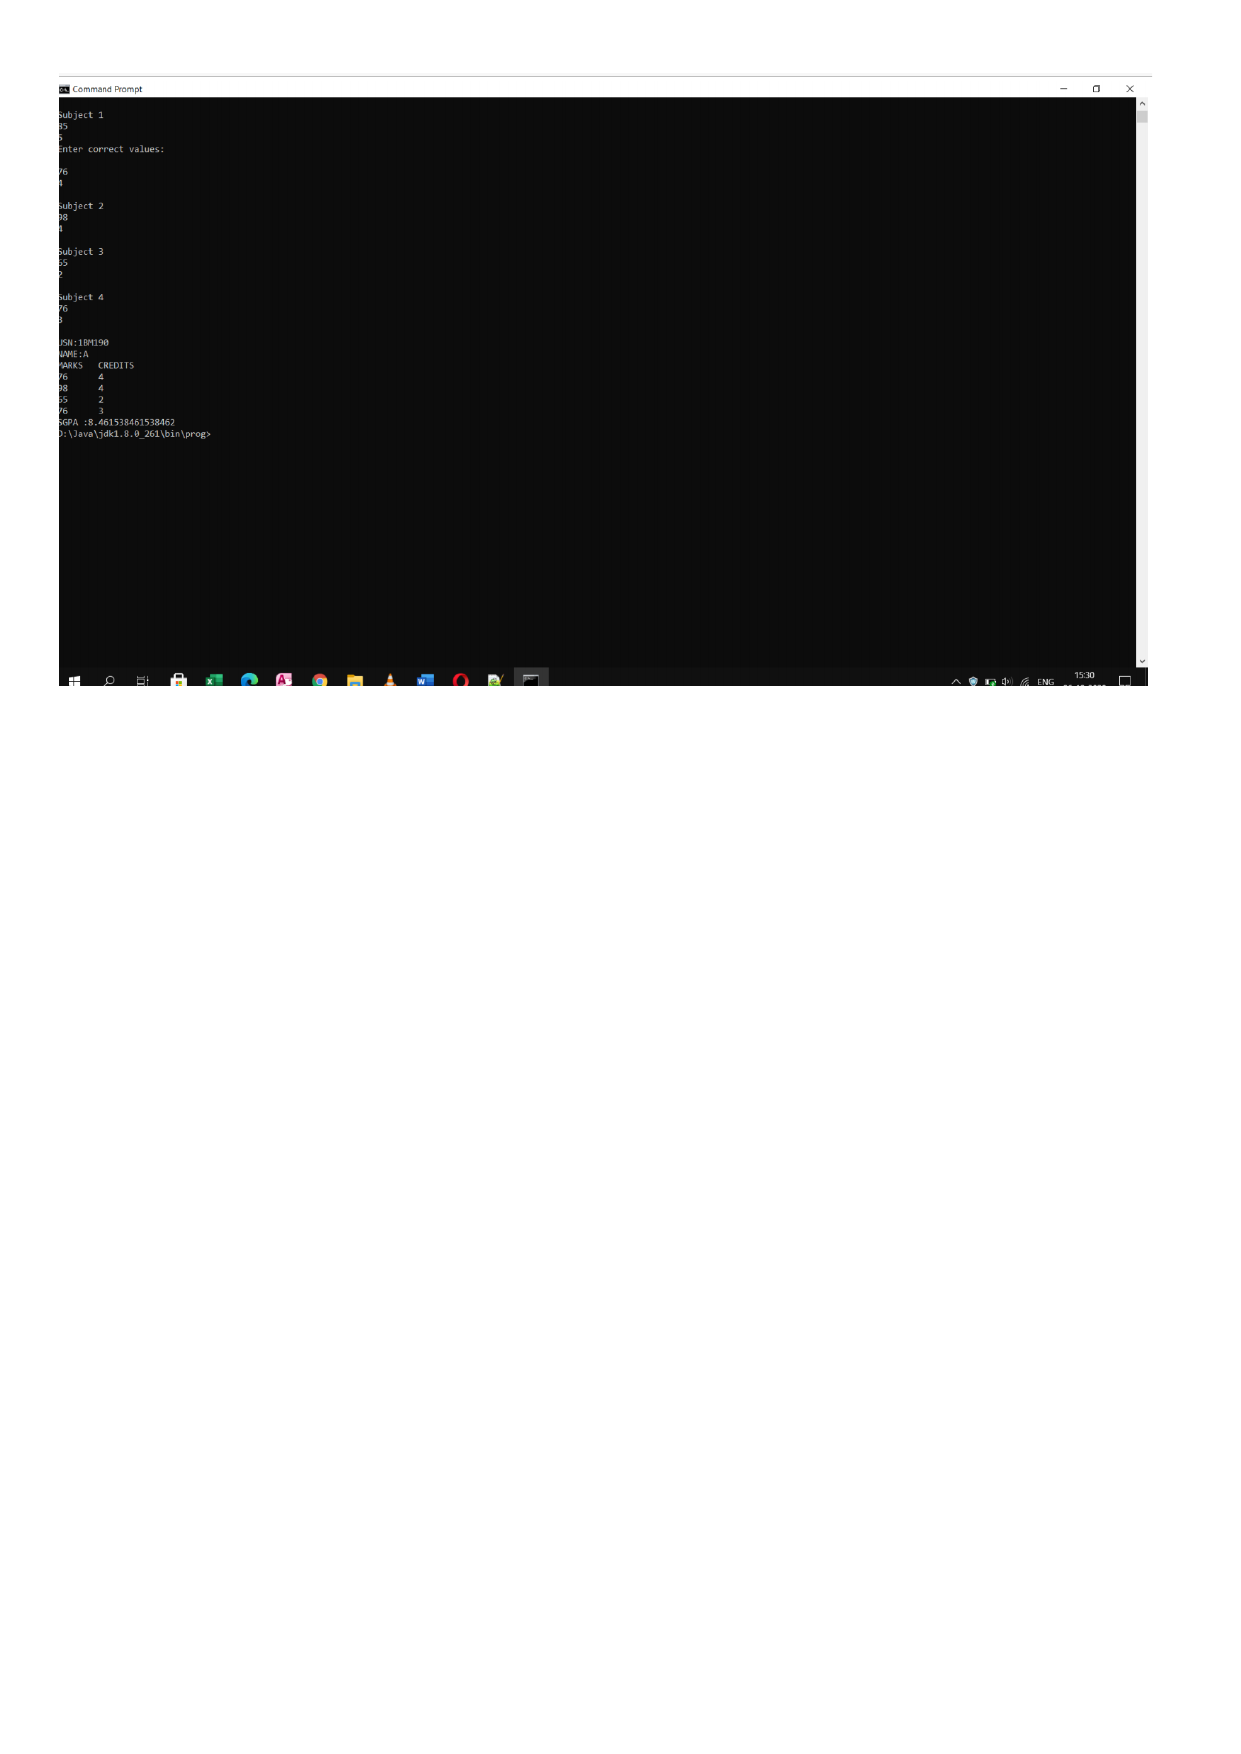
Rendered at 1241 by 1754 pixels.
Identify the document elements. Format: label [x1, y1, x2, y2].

picture [59, 73, 1153, 686]
